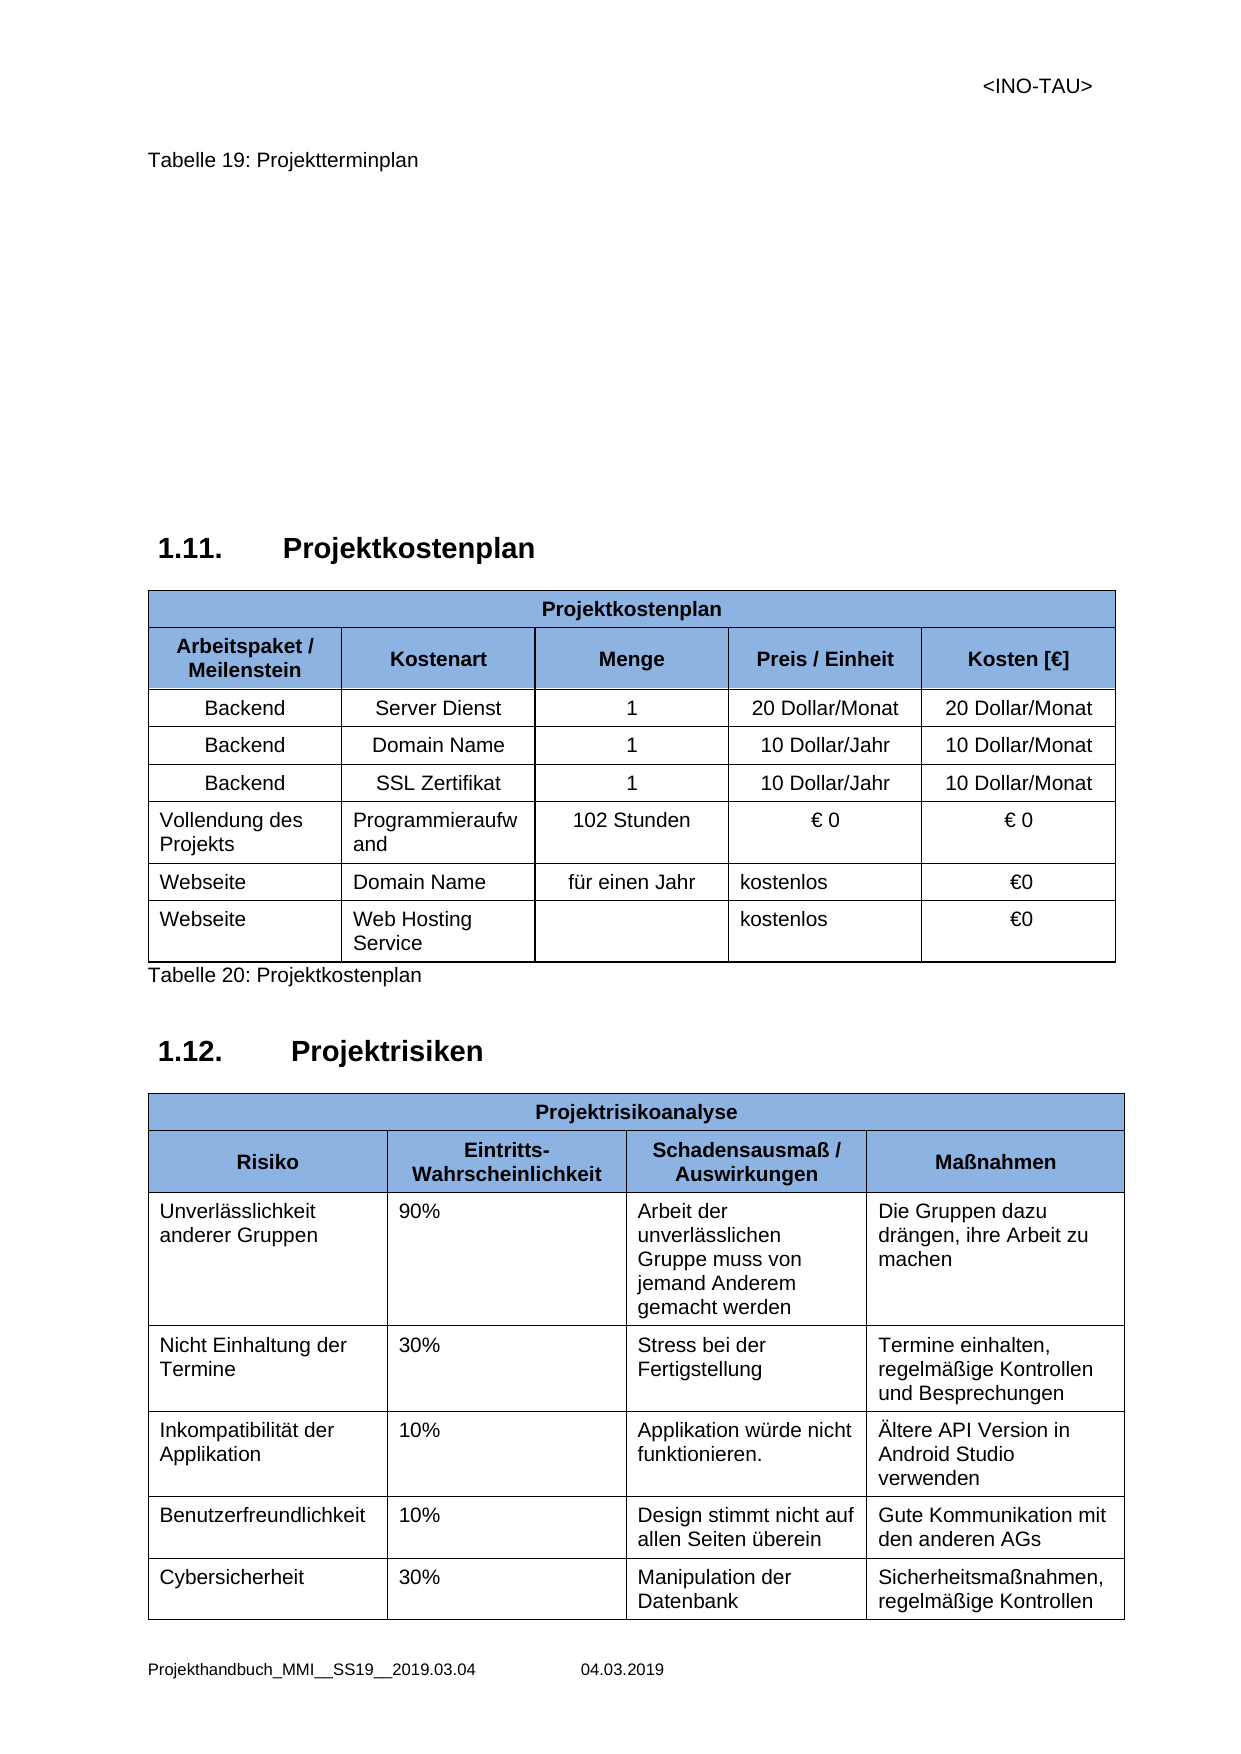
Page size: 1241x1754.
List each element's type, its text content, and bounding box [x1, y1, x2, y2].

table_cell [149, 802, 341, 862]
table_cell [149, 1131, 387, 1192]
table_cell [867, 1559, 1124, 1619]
text Tabelle 19: Projektterminplan [148, 148, 1063, 172]
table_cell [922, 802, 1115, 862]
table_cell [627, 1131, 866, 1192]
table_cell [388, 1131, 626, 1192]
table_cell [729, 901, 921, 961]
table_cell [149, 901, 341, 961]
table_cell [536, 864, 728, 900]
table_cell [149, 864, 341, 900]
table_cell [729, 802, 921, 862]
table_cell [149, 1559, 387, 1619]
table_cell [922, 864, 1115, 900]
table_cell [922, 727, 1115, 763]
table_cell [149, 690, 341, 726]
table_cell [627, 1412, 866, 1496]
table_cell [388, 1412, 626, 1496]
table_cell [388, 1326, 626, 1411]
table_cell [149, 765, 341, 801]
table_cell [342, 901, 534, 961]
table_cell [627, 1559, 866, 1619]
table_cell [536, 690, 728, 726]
subtitle Projektrisiken [223, 1034, 1063, 1068]
subtitle Projektkostenplan [223, 531, 1063, 564]
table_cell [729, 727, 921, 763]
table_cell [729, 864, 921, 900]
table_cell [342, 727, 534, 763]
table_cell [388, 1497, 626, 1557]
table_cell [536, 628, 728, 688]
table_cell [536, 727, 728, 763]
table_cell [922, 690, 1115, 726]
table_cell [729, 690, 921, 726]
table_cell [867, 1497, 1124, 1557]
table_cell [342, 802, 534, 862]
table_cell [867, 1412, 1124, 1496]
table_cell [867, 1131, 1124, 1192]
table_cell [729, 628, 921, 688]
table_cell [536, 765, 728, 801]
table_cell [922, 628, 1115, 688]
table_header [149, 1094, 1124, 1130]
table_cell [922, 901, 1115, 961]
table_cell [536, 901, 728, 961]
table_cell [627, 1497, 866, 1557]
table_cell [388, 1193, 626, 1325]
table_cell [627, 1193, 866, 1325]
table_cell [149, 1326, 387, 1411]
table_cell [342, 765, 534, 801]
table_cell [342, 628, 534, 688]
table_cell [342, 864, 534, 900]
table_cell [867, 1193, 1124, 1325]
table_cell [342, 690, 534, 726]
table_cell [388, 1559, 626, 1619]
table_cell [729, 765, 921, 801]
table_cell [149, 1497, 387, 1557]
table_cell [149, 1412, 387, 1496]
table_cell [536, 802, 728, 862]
text Tabelle 20: Projektkostenplan [148, 963, 1063, 986]
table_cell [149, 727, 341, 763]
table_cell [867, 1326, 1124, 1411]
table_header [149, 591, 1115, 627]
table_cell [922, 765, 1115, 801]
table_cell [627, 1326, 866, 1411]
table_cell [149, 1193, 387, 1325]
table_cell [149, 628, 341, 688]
